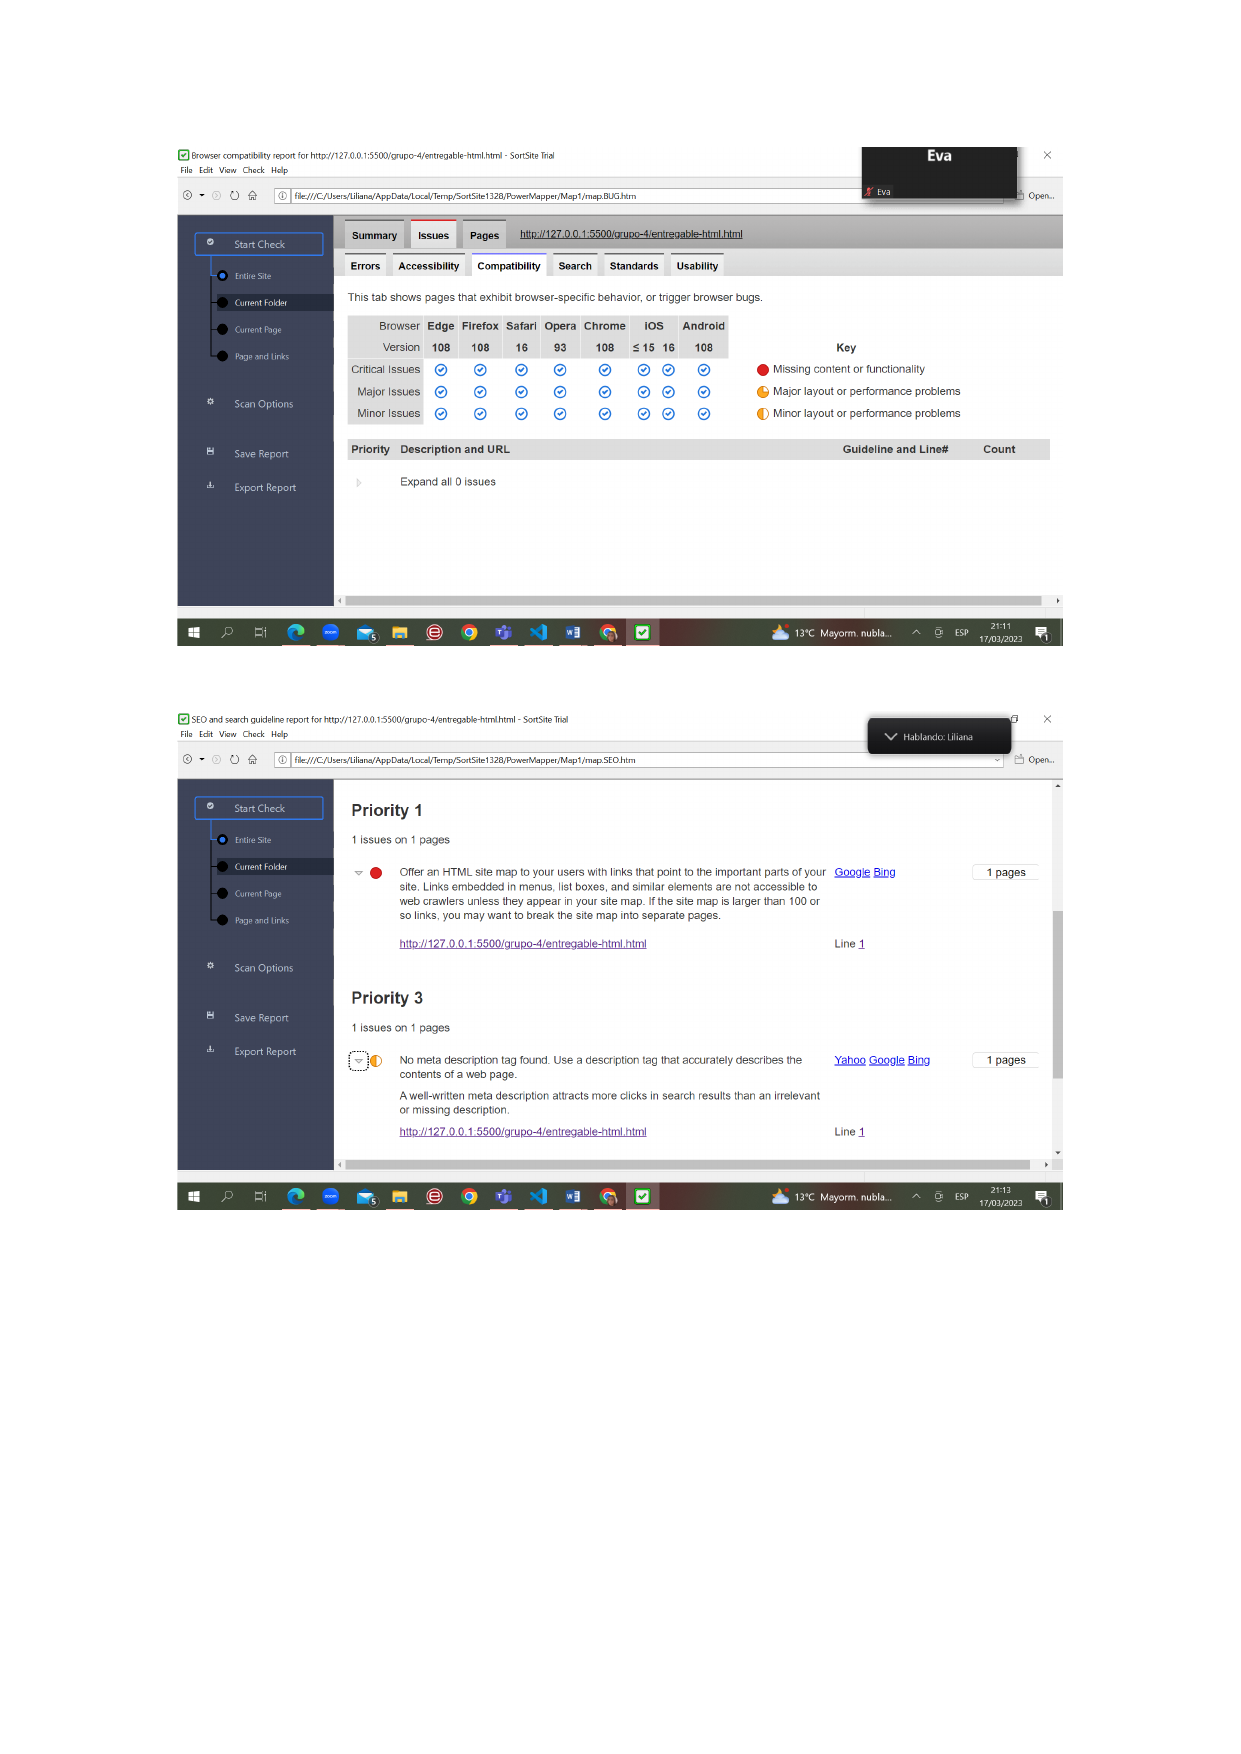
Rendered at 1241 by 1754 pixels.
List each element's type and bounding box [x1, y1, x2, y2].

picture [177, 711, 1063, 1210]
picture [177, 147, 1063, 646]
